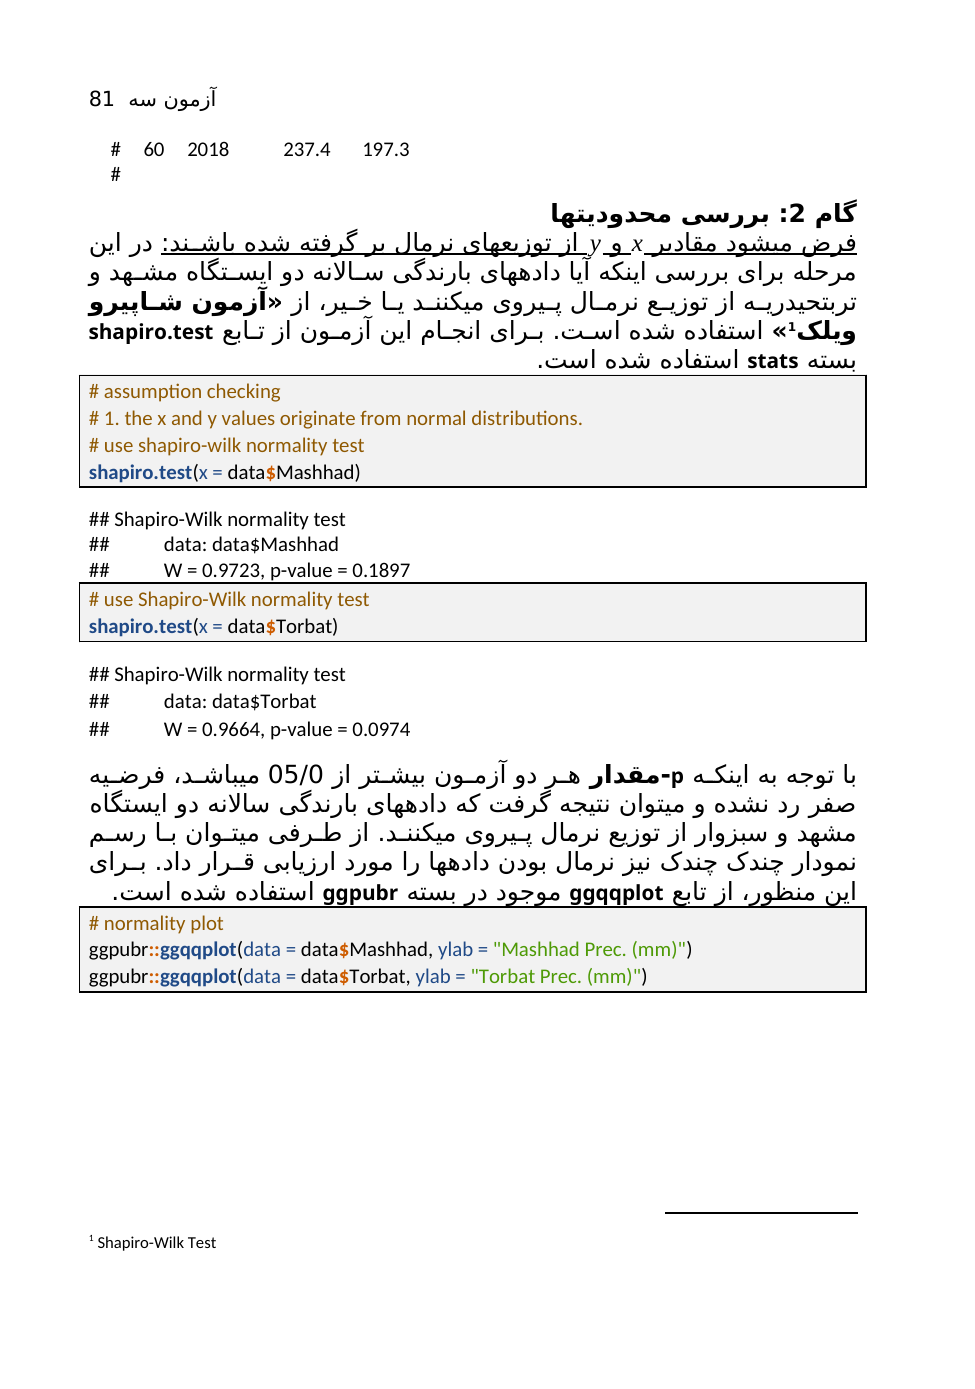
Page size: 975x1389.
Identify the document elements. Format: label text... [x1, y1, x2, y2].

text ## Shapiro-Wilk normality test ## data: data$Mashhad ## W = 0.9723, p-value = 0.1897 [89, 506, 857, 582]
text # use Shapiro-Wilk normality test shapiro.test(x = data$Torbat) [80, 584, 865, 641]
table_cell ## [89, 136, 132, 187]
text ## Shapiro-Wilk normality test ## data: data$Torbat ## W = 0.9664, p-value = 0.0974 [89, 661, 857, 741]
text با توجه به اینکه p-مقدار هر دو آزمون بیشتر از 05/0 می‏باشد، فرضیه صفر رد نشده و می‏توان نتیجه گرفت که داده‏های بارندگی سالانه دو ایستگاه مشهد و سبزوار از توزیع نرمال پیروی می‏کنند. از طرفی می‏توان با رسم نمودار چندک چندک نیز نرمال بودن داده‏ها را مورد ارزیابی قرار داد. برای این منظور، از تابع ggqqplot موجود در بسته ggpubr استفاده شده است. [89, 760, 857, 906]
text # normality plot ggpubr::ggqqplot(data = data$Mashhad, ylab = "Mashhad Prec. (mm)") ggpubr::ggqqplot(data = data$Torbat, ylab = "Torbat Prec. (mm)") [80, 908, 865, 991]
table_cell 60 [132, 136, 176, 187]
table_cell 2018 [176, 136, 240, 187]
text # assumption checking # 1. the x and y values originate from normal distributions. # use shapiro-wilk normality test shapiro.test(x = data$Mashhad) [80, 376, 865, 486]
table_cell 197.3 [342, 136, 421, 187]
table_cell 237.4 [240, 136, 342, 187]
text فرض می‏شود مقادیر و از توزیع‏های نرمال بر گرفته شده باشند: در این مرحله برای بررسی اینکه آیا داده‏های بارندگی سالانه دو ایستگاه مشهد و تربت‏حیدریه از توزیع نرمال پیروی می‏کنند یا خیر، از «آزمون شاپیرو ویلک» استفاده شده است. برای انجام این آزمون از تابع shapiro.test بسته stats استفاده شده است. [89, 228, 857, 374]
text گام 2: بررسی محدودیت‏ها [89, 199, 857, 228]
